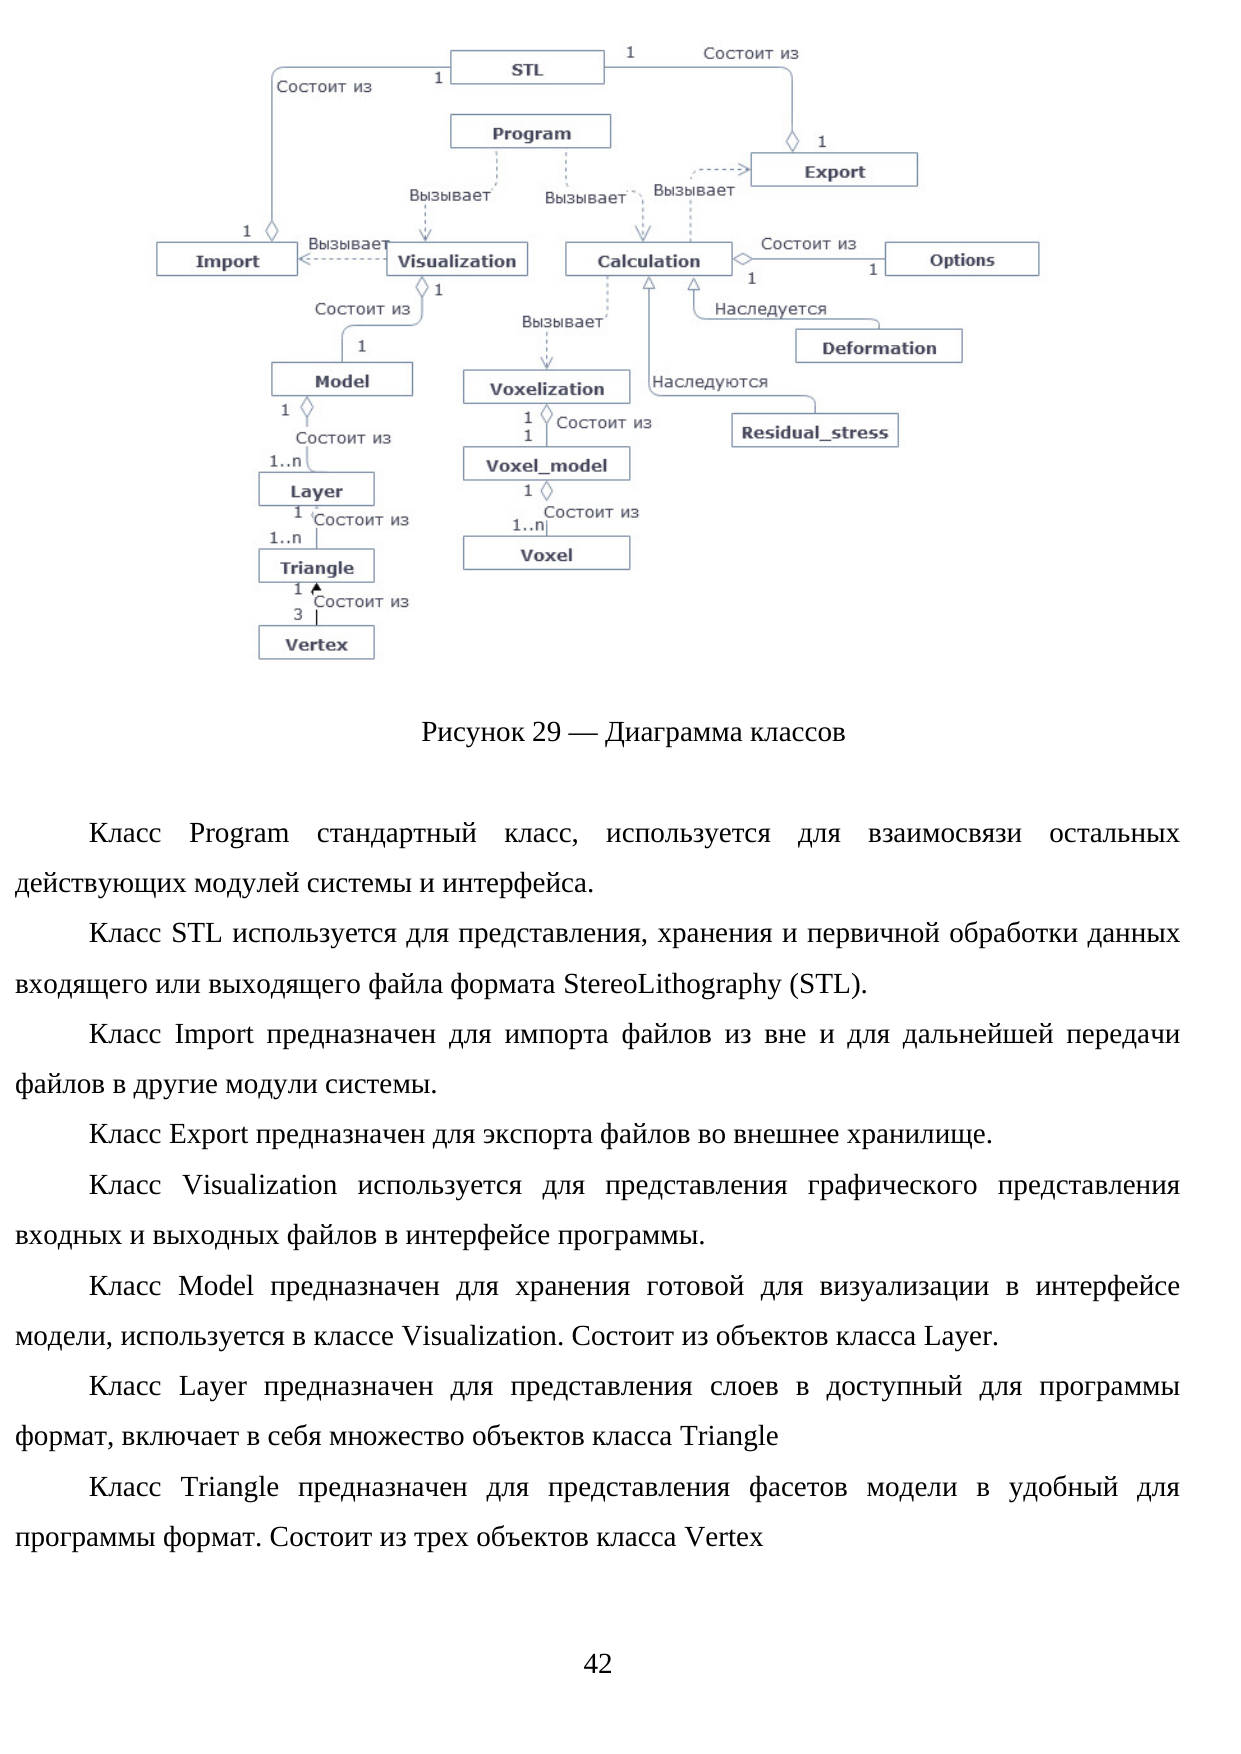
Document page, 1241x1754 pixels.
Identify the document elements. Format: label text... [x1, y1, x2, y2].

text Класс Export предназначен для экспорта файлов во внешнее хранилище. [15, 1117, 1181, 1150]
picture [118, 0, 1078, 698]
text Класс Model предназначен для хранения готовой для визуализации в интерфейсе модели, используется в классе Visualization. Состоит из объектов класса Layer. [15, 1268, 1181, 1351]
text Класс Visualization используется для представления графического представления входных и выходных файлов в интерфейсе программы. [15, 1167, 1181, 1251]
text Класс Triangle предназначен для представления фасетов модели в удобный для программы формат. Состоит из трех объектов класса Vertex [15, 1469, 1181, 1553]
text Класс Program стандартный класс, используется для взаимосвязи остальных действующих модулей системы и интерфейса. [15, 815, 1181, 899]
text Класс STL используется для представления, хранения и первичной обработки данных входящего или выходящего файла формата StereoLithography (STL). [15, 915, 1181, 999]
text Рисунок 29 — Диаграмма классов [15, 714, 1181, 748]
text Класс Layer предназначен для представления слоев в доступный для программы формат, включает в себя множество объектов класса Triangle [15, 1368, 1181, 1452]
text Класс Import предназначен для импорта файлов из вне и для дальнейшей передачи файлов в другие модули системы. [15, 1016, 1181, 1100]
